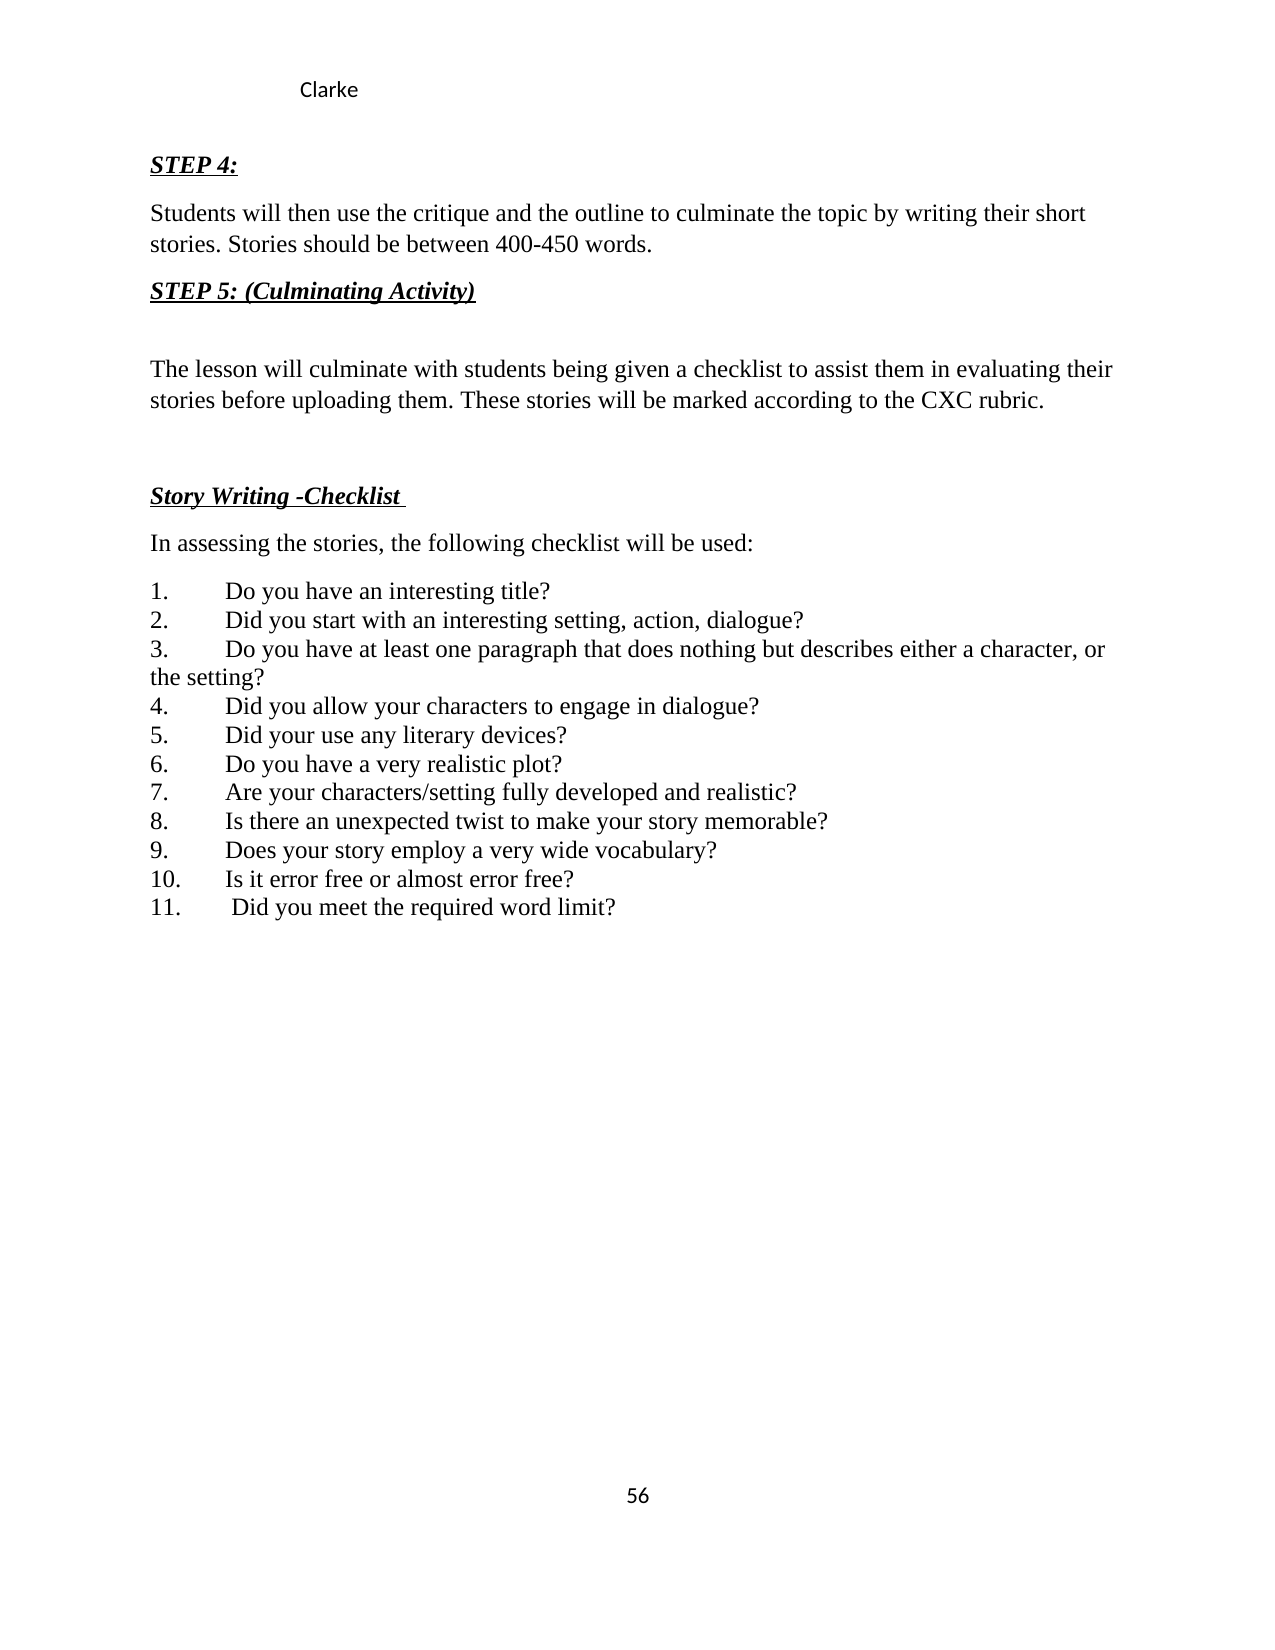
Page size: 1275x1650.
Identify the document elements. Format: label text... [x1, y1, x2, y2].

text 8. Is there an unexpected twist to make your story memorable? [150, 806, 1125, 835]
text 1. Do you have an interesting title? [150, 576, 1125, 605]
text 10. Is it error free or almost error free? [150, 864, 1125, 892]
text 2. Did you start with an interesting setting, action, dialogue? [150, 605, 1125, 634]
text Story Writing -Checklist [150, 481, 1125, 509]
text In assessing the stories, the following checklist will be used: [150, 528, 1125, 557]
text 5. Did your use any literary devices? [150, 720, 1125, 749]
text 6. Do you have a very realistic plot? [150, 749, 1125, 777]
text 4. Did you allow your characters to engage in dialogue? [150, 691, 1125, 720]
text The lesson will culminate with students being given a checklist to assist them in evaluating their stories before uploading them. These stories will be marked according to the CXC rubric. [150, 354, 1125, 414]
text 11. Did you meet the required word limit? [150, 892, 1125, 921]
text STEP 4: [150, 150, 1125, 179]
text 9. Does your story employ a very wide vocabulary? [150, 835, 1125, 864]
text STEP 5: (Culminating Activity) [150, 276, 1125, 335]
text 3. Do you have at least one paragraph that does nothing but describes either a character, or the setting? [150, 634, 1125, 691]
text 7. Are your characters/setting fully developed and realistic? [150, 777, 1125, 806]
text Students will then use the critique and the outline to culminate the topic by writing their short stories. Stories should be between 400-450 words. [150, 198, 1125, 257]
